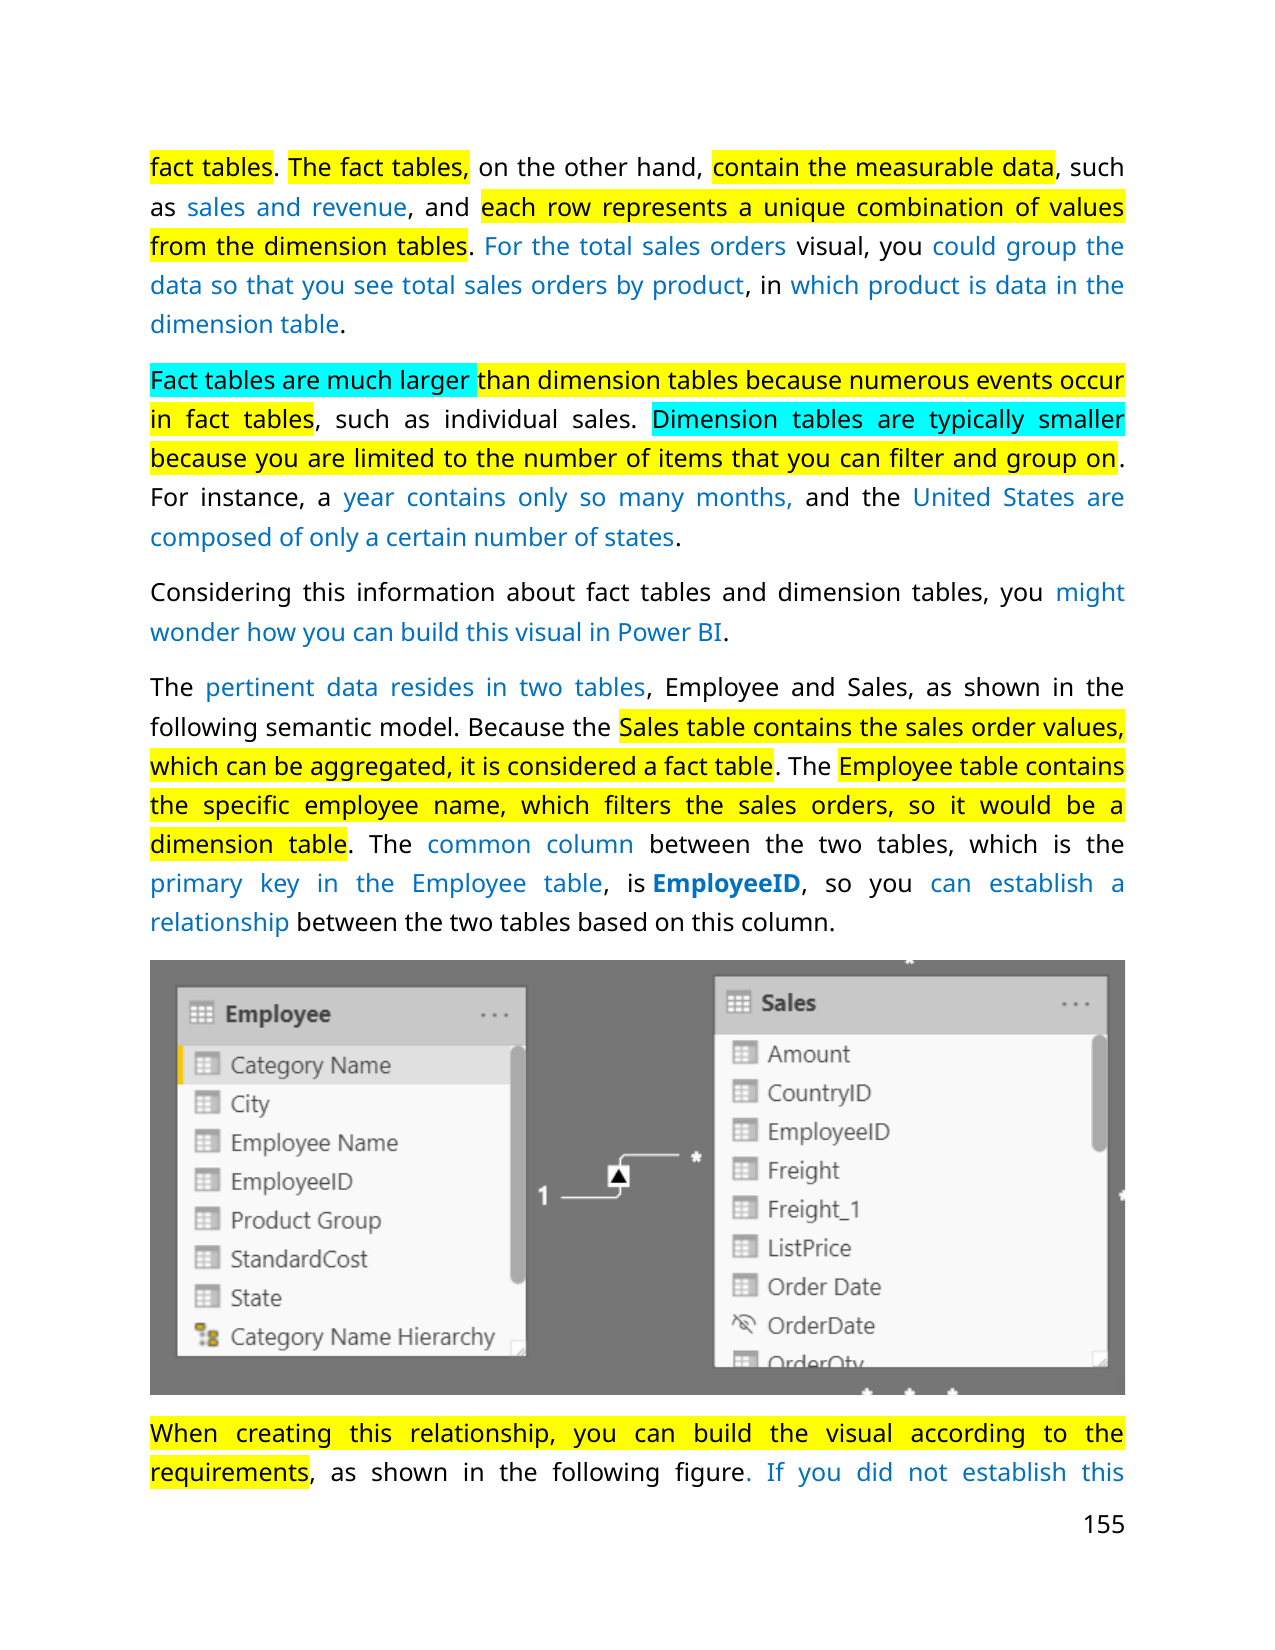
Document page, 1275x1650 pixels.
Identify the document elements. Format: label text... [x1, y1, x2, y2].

picture [150, 960, 1125, 1395]
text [150, 1450, 1125, 1489]
text Fact tables are much larger than dimension tables because numerous events occur in fact tables, such as individual sales. Dimension tables are typically smaller because you are limited to the number of items that you can filter and group on. For instance, a year contains only so many months, and the United States are composed of only a certain number of states. [150, 397, 1125, 553]
text The pertinent data resides in two tables, Employee and Sales, as shown in the following semantic model. Because the Sales table contains the sales order values, which can be aggregated, it is considered a fact table. The Employee table contains the specific employee name, which filters the sales orders, so it would be a dimension table. The common column between the two tables, which is the primary key in the Employee table, is EmployeeID, so you can establish a relationship between the two tables based on this column. [150, 670, 1125, 788]
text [150, 150, 1125, 341]
text The pertinent data resides in two tables, Employee and Sales, as shown in the following semantic model. Because the Sales table contains the sales order values, which can be aggregated, it is considered a fact table. The Employee table contains the specific employee name, which filters the sales orders, so it would be a dimension table. The common column between the two tables, which is the primary key in the Employee table, is EmployeeID, so you can establish a relationship between the two tables based on this column. [150, 822, 1125, 939]
text Considering this information about fact tables and dimension tables, you might wonder how you can build this visual in Power BI. [150, 575, 1125, 648]
